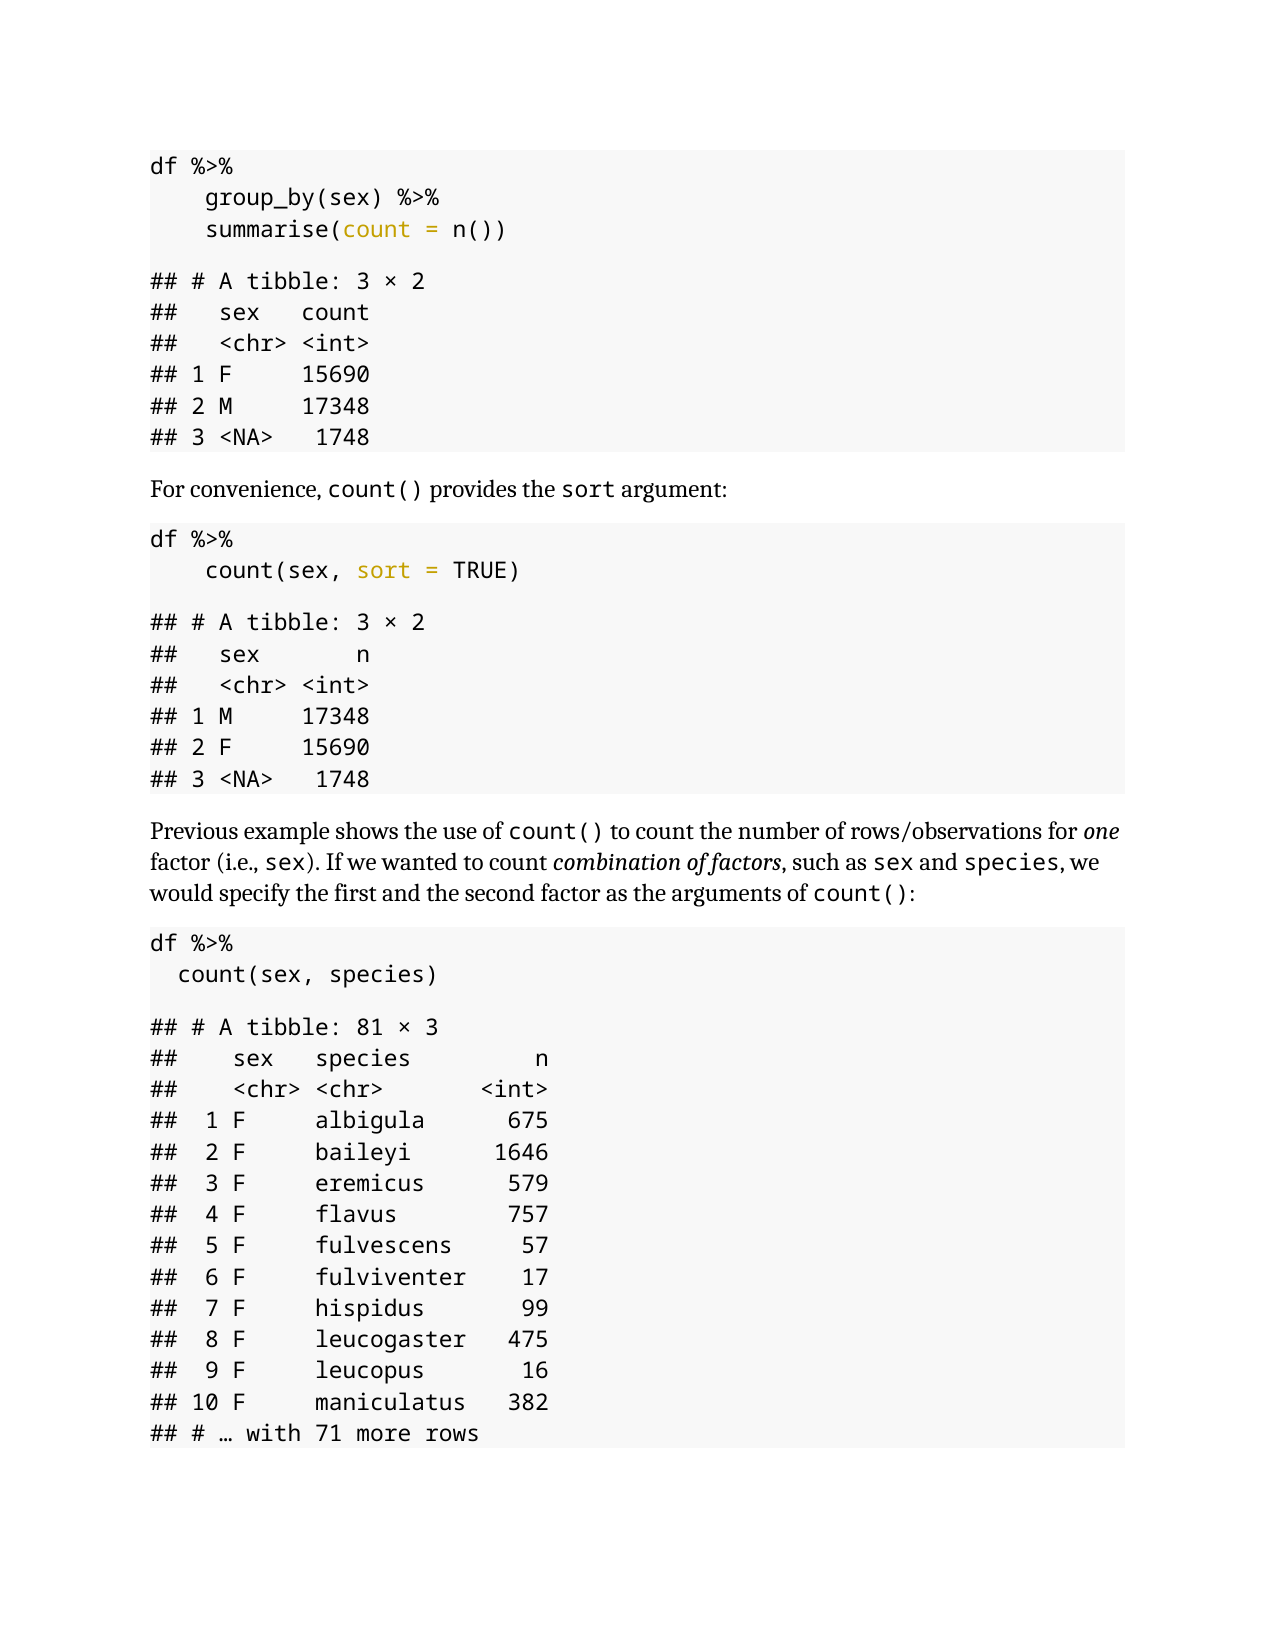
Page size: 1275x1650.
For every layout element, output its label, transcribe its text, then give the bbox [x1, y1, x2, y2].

text ## # A tibble: 81 × 3 ## sex species n ## <chr> <chr> <int> ## 1 F albigula 675 ## 2 F baileyi 1646 ## 3 F eremicus 579 ## 4 F flavus 757 ## 5 F fulvescens 57 ## 6 F fulviventer 17 ## 7 F hispidus 99 ## 8 F leucogaster 475 ## 9 F leucopus 16 ## 10 F maniculatus 382 ## # … with 71 more rows [150, 1010, 1125, 1448]
text ## # A tibble: 3 × 2 ## sex count ## <chr> <int> ## 1 F 15690 ## 2 M 17348 ## 3 <NA> 1748 [150, 264, 1125, 452]
text df %>% count(sex, species) [232, 927, 1125, 989]
text Previous example shows the use of count() to count the number of rows/observations for one factor (i.e., sex). If we wanted to count combination of factors, such as sex and species, we would specify the first and the second factor as the arguments of count(): [150, 814, 1125, 908]
text df %>% group_by(sex) %>% summarise(count = n()) [150, 150, 1125, 244]
text df %>% count(sex, sort = TRUE) [232, 523, 1125, 585]
text ## # A tibble: 3 × 2 ## sex n ## <chr> <int> ## 1 M 17348 ## 2 F 15690 ## 3 <NA> 1748 [150, 606, 1125, 794]
text For convenience, count() provides the sort argument: [150, 473, 1125, 504]
